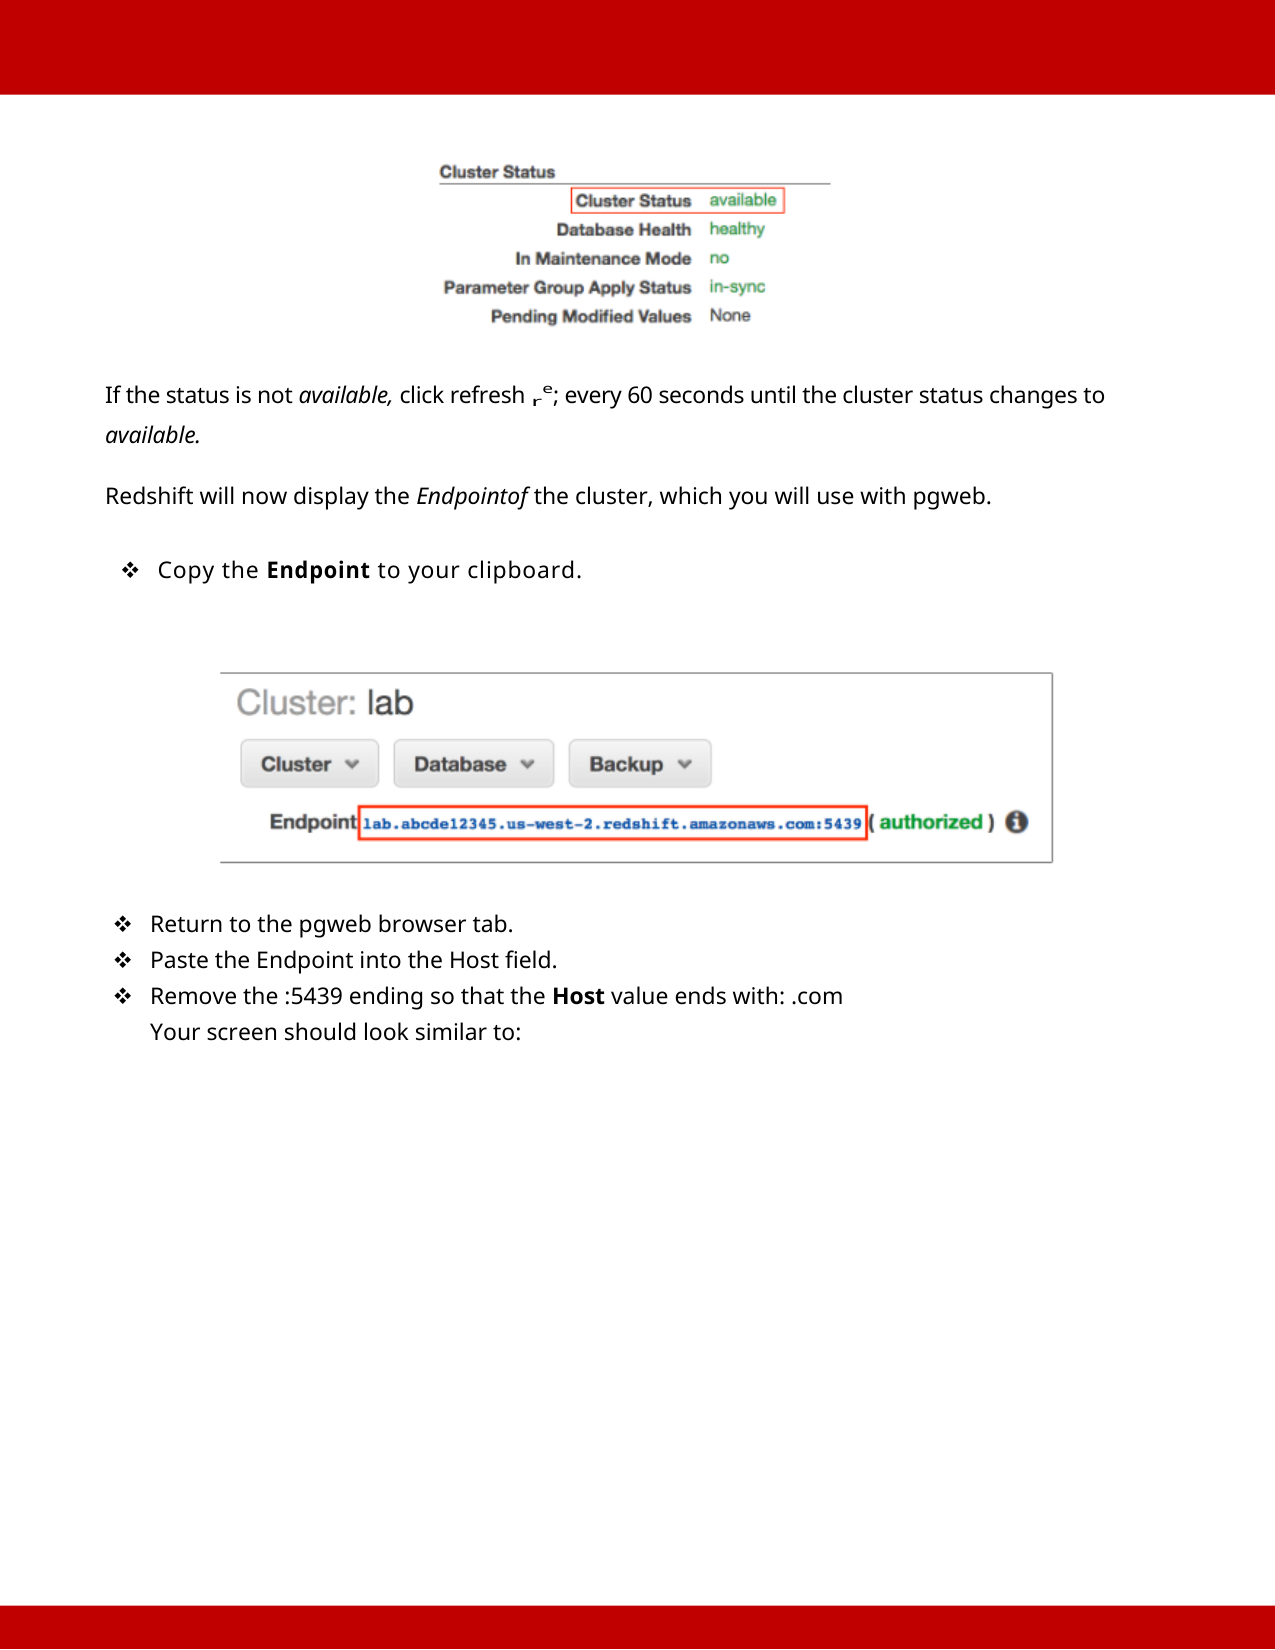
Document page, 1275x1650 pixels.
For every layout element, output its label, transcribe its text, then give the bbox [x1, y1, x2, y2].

list Return to the pgweb browser tab. [112, 908, 1200, 939]
list Paste the Endpoint into the Host field. [112, 944, 1200, 975]
text If the status is not available, click refresh re; every 60 seconds until the cluster status changes to available. [105, 379, 1155, 450]
picture [175, 637, 1100, 883]
list Copy the Endpoint to your clipboard. [120, 554, 1200, 585]
text Redshift will now display the Endpointof the cluster, which you will use with pgweb. [105, 480, 1155, 511]
picture [423, 150, 852, 354]
list Your screen should look similar to: [150, 1016, 1200, 1047]
list Remove the :5439 ending so that the Host value ends with: .com [112, 980, 1200, 1011]
